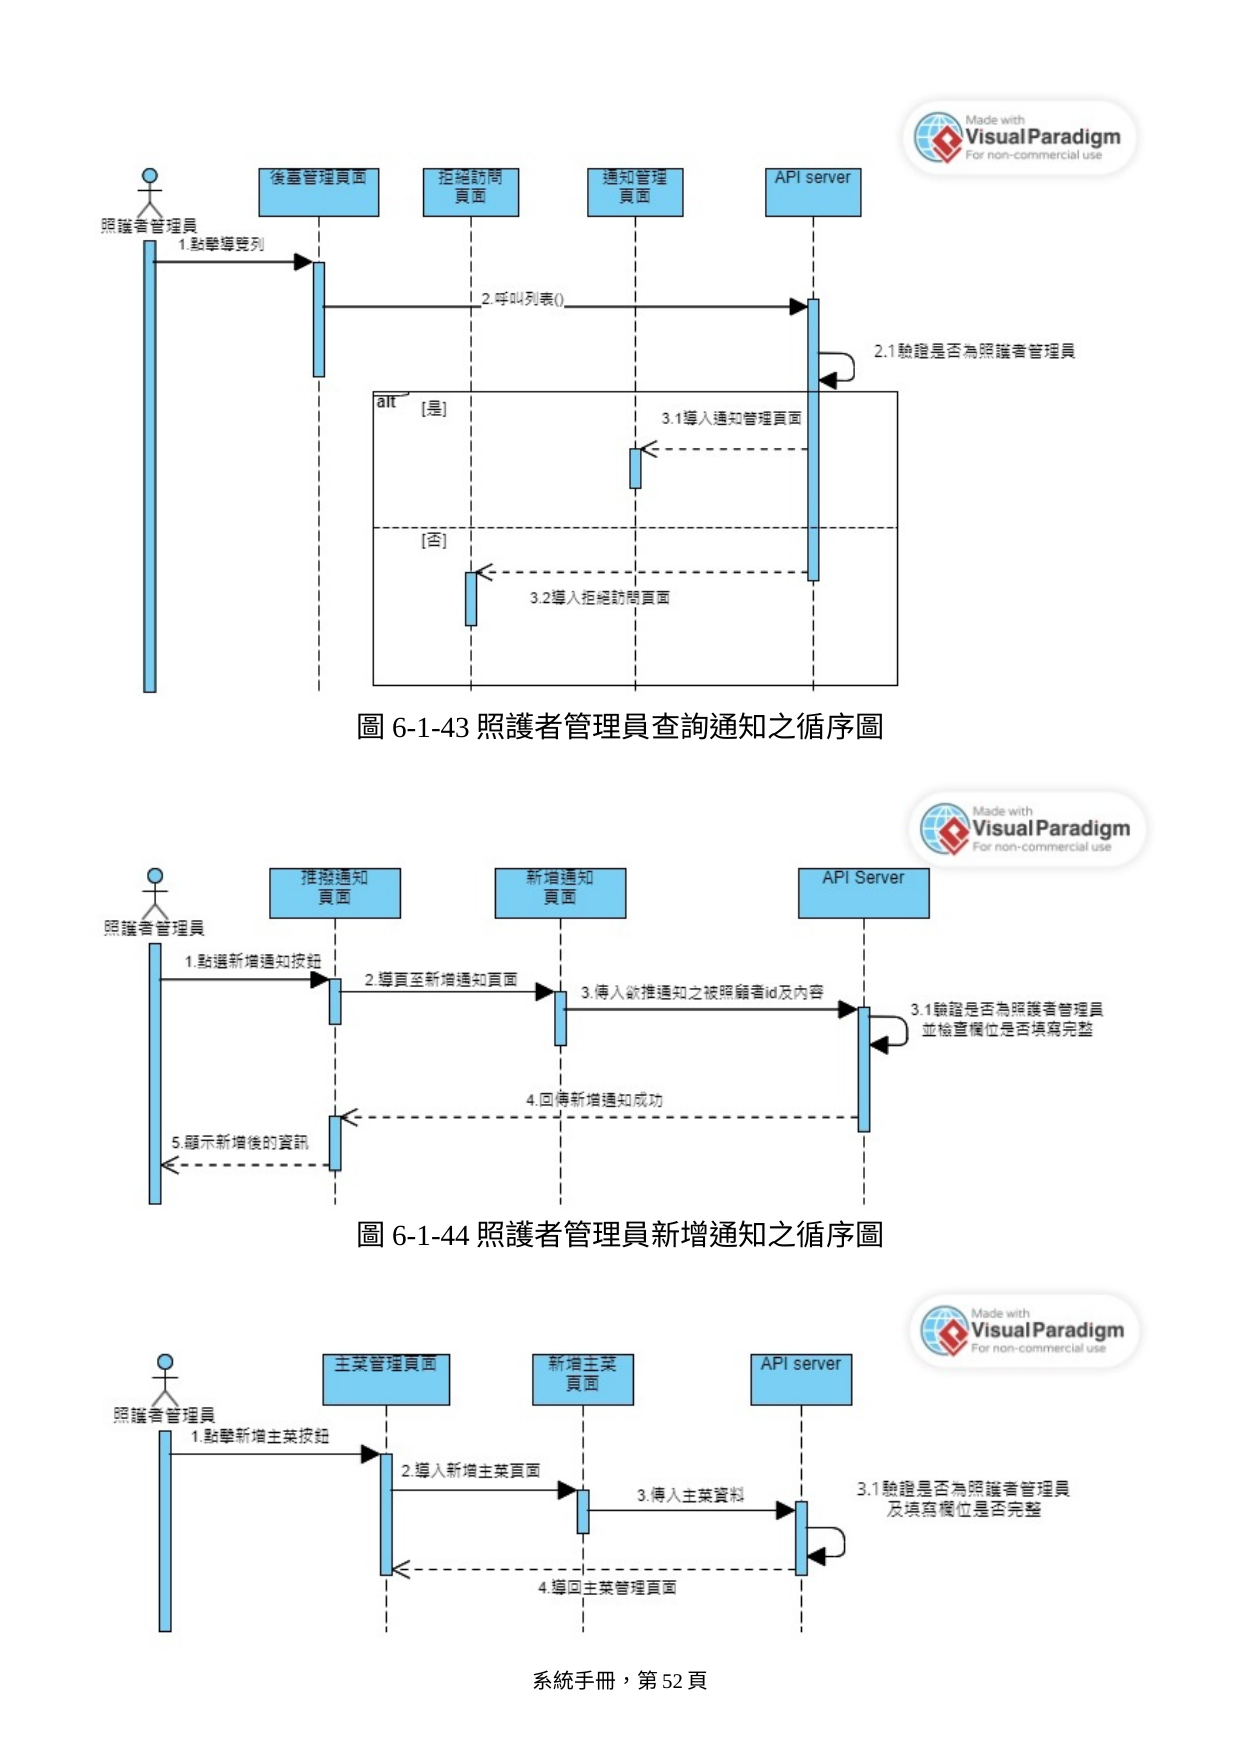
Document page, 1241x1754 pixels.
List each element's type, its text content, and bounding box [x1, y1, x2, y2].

picture [93, 88, 1147, 704]
picture [90, 1283, 1150, 1657]
picture [88, 779, 1157, 1212]
